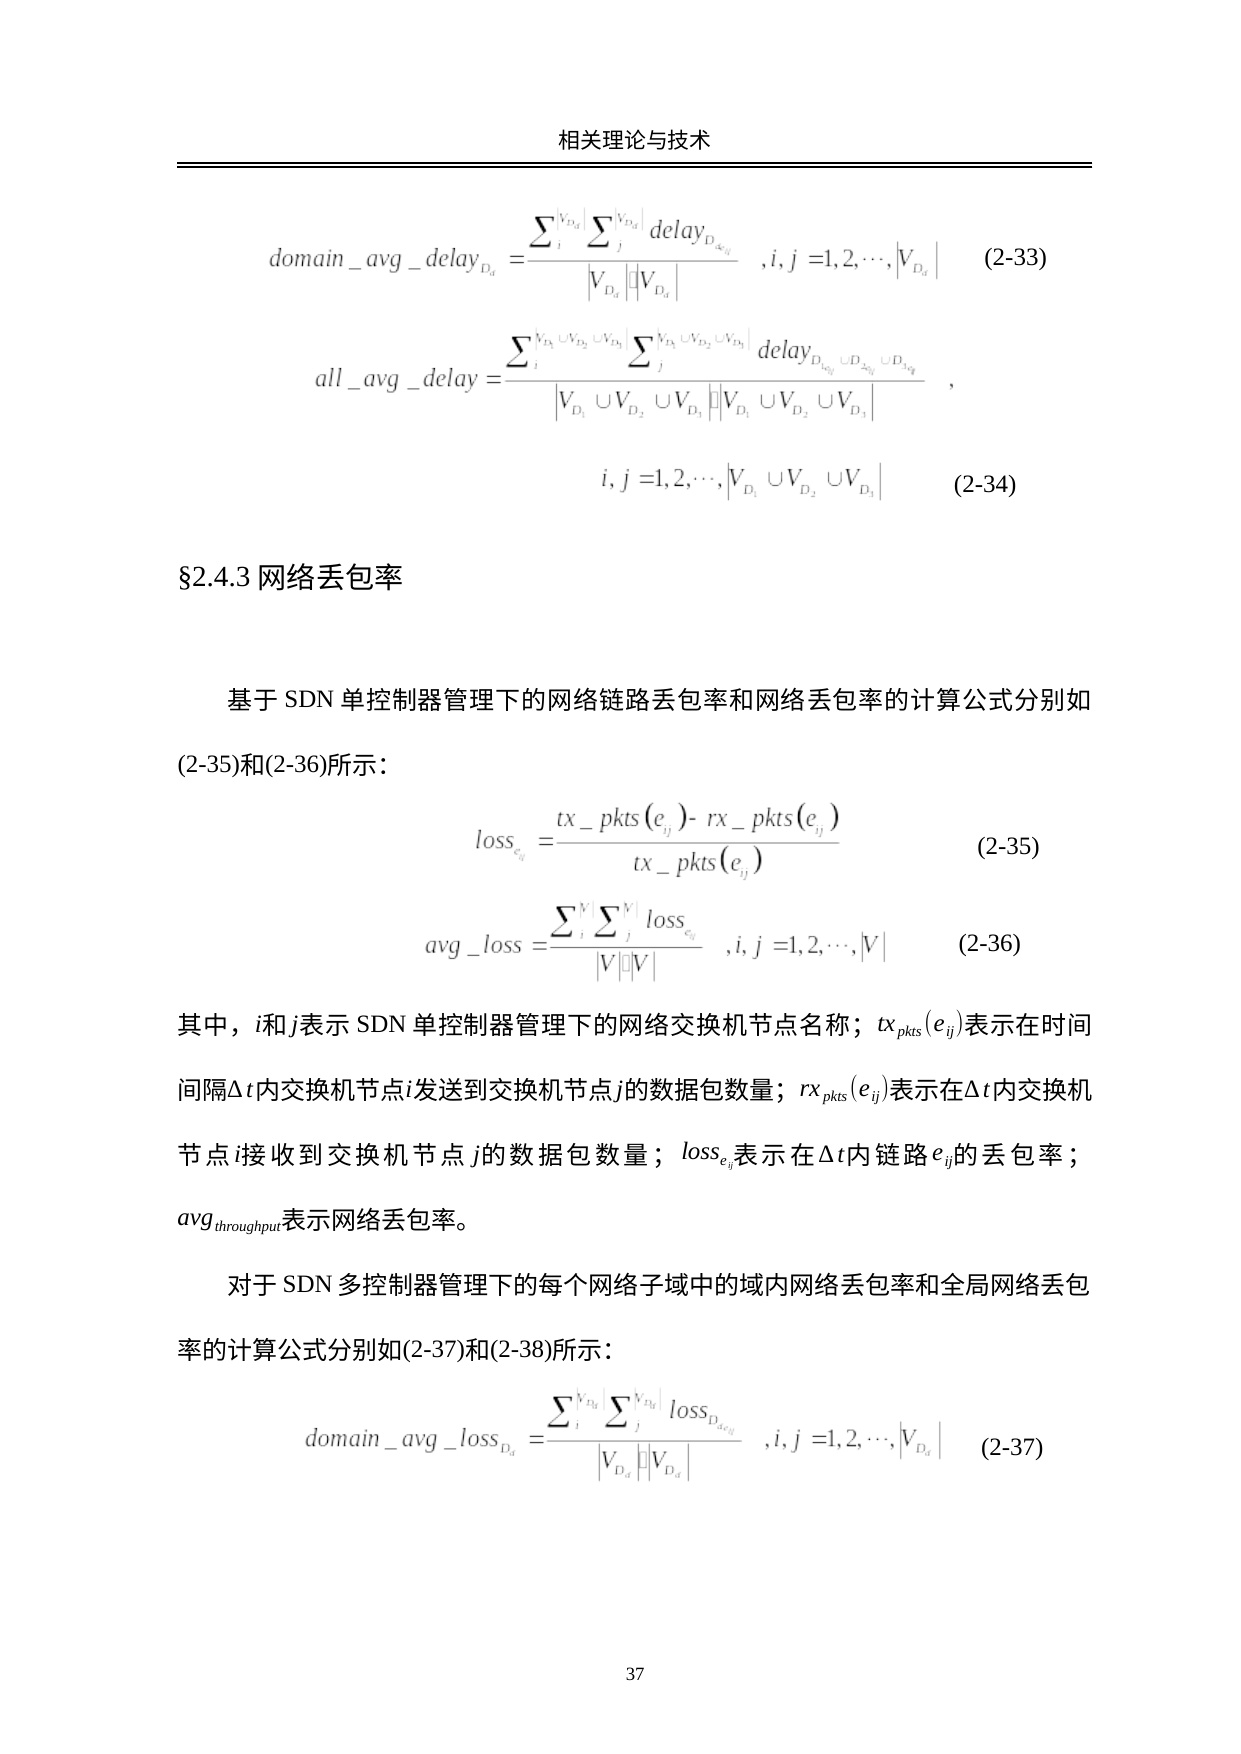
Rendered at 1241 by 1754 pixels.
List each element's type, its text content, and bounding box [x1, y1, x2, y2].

text (2-36) [177, 894, 1092, 991]
text (2-34) [177, 451, 1092, 516]
subtitle §2.4.3 网络丢包率 [177, 543, 1092, 608]
text (2-37) [302, 1381, 1092, 1511]
text (2-35) [177, 796, 1092, 894]
text (2-33) [177, 191, 1092, 451]
text 基于SDN单控制器管理下的网络链路丢包率和网络丢包率的计算公式分别如 (2-35)和(2-36)所示： [177, 666, 1092, 796]
text 对于SDN多控制器管理下的每个网络子域中的域内网络丢包率和全局网络丢包率的计算公式分别如(2-37)和(2-38)所示： [177, 1251, 1092, 1381]
text 其中，和表示SDN单控制器管理下的网络交换机节点名称；表示在时间间隔内交换机节点发送到交换机节点的数据包数量；表示在内交换机节点接收到交换机节点的数据包数量；表示在内链路的丢包率；表示网络丢包率。 [177, 991, 1092, 1251]
